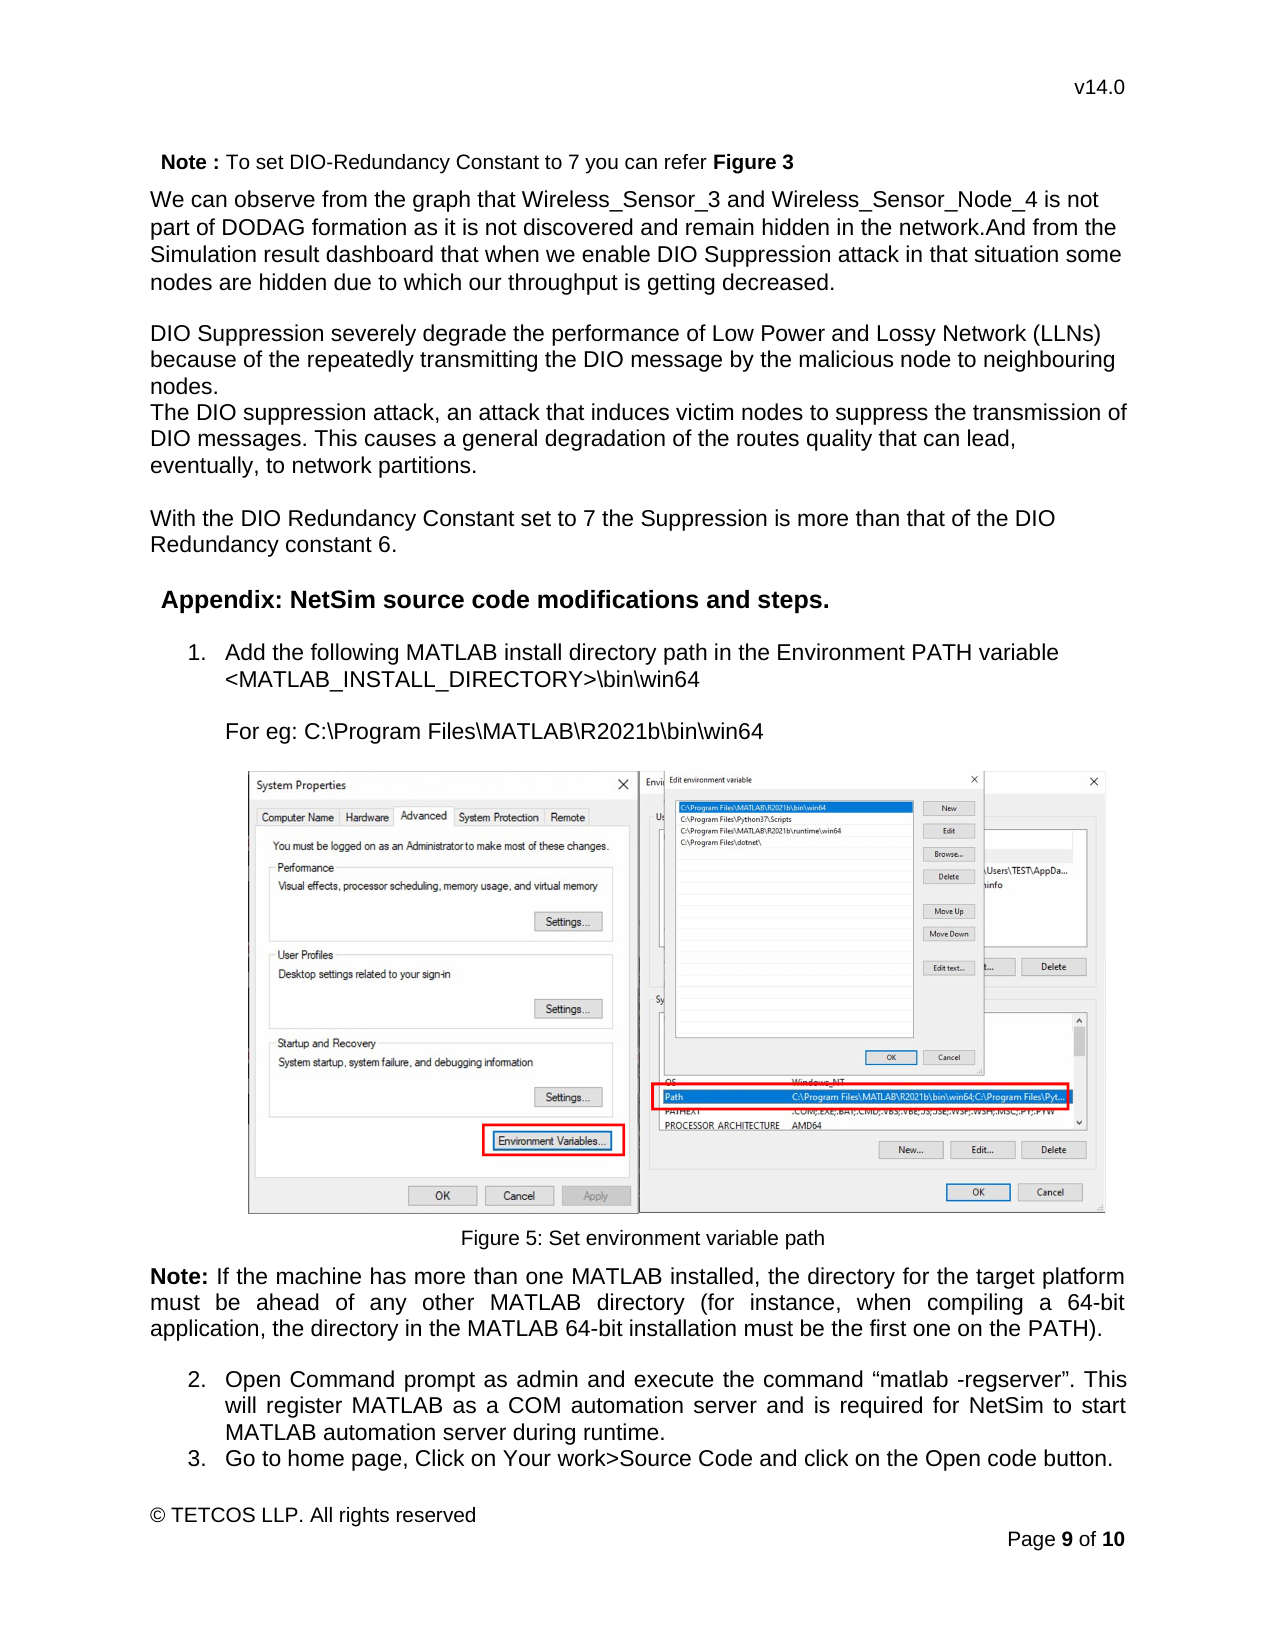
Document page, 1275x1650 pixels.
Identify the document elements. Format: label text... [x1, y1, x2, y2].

text The DIO suppression attack, an attack that induces victim nodes to suppress the transmission of DIO messages. This causes a general degradation of the routes quality that can lead, eventually, to network partitions. [150, 399, 1128, 478]
picture [248, 771, 1106, 1214]
text Note : To set DIO-Redundancy Constant to 7 you can refer Figure 3 [150, 150, 1125, 174]
subtitle Appendix: NetSim source code modifications and steps. [150, 585, 1125, 614]
text For eg: C:\Program Files\MATLAB\R2021b\bin\win64 [150, 718, 1128, 744]
text DIO Suppression severely degrade the performance of Low Power and Lossy Network (LLNs) because of the repeatedly transmitting the DIO message by the malicious node to neighbouring nodes. [150, 320, 1128, 399]
text With the DIO Redundancy Constant set to 7 the Suppression is more than that of the DIO Redundancy constant 6. [150, 504, 1128, 557]
list Add the following MATLAB install directory path in the Environment PATH variable [187, 639, 1128, 666]
list Go to home page, Click on Your work>Source Code and click on the Open code button. [187, 1445, 1128, 1471]
text We can observe from the graph that Wireless_Sensor_3 and Wireless_Sensor_Node_4 is not part of DODAG formation as it is not discovered and remain hidden in the network.And from the Simulation result dashboard that when we enable DIO Suppression attack in that situation some nodes are hidden due to which our throughput is getting decreased. [150, 186, 1125, 295]
list Open Command prompt as admin and execute the command “matlab -regserver”. This will register MATLAB as a COM automation server and is required for NetSim to start MATLAB automation server during runtime. [187, 1366, 1128, 1445]
text <MATLAB_INSTALL_DIRECTORY>\bin\win64 [150, 666, 1128, 692]
text Note: If the machine has more than one MATLAB installed, the directory for the target platform must be ahead of any other MATLAB directory (for instance, when compiling a 64-bit application, the directory in the MATLAB 64-bit installation must be the first one on the PATH). [150, 1263, 1125, 1342]
